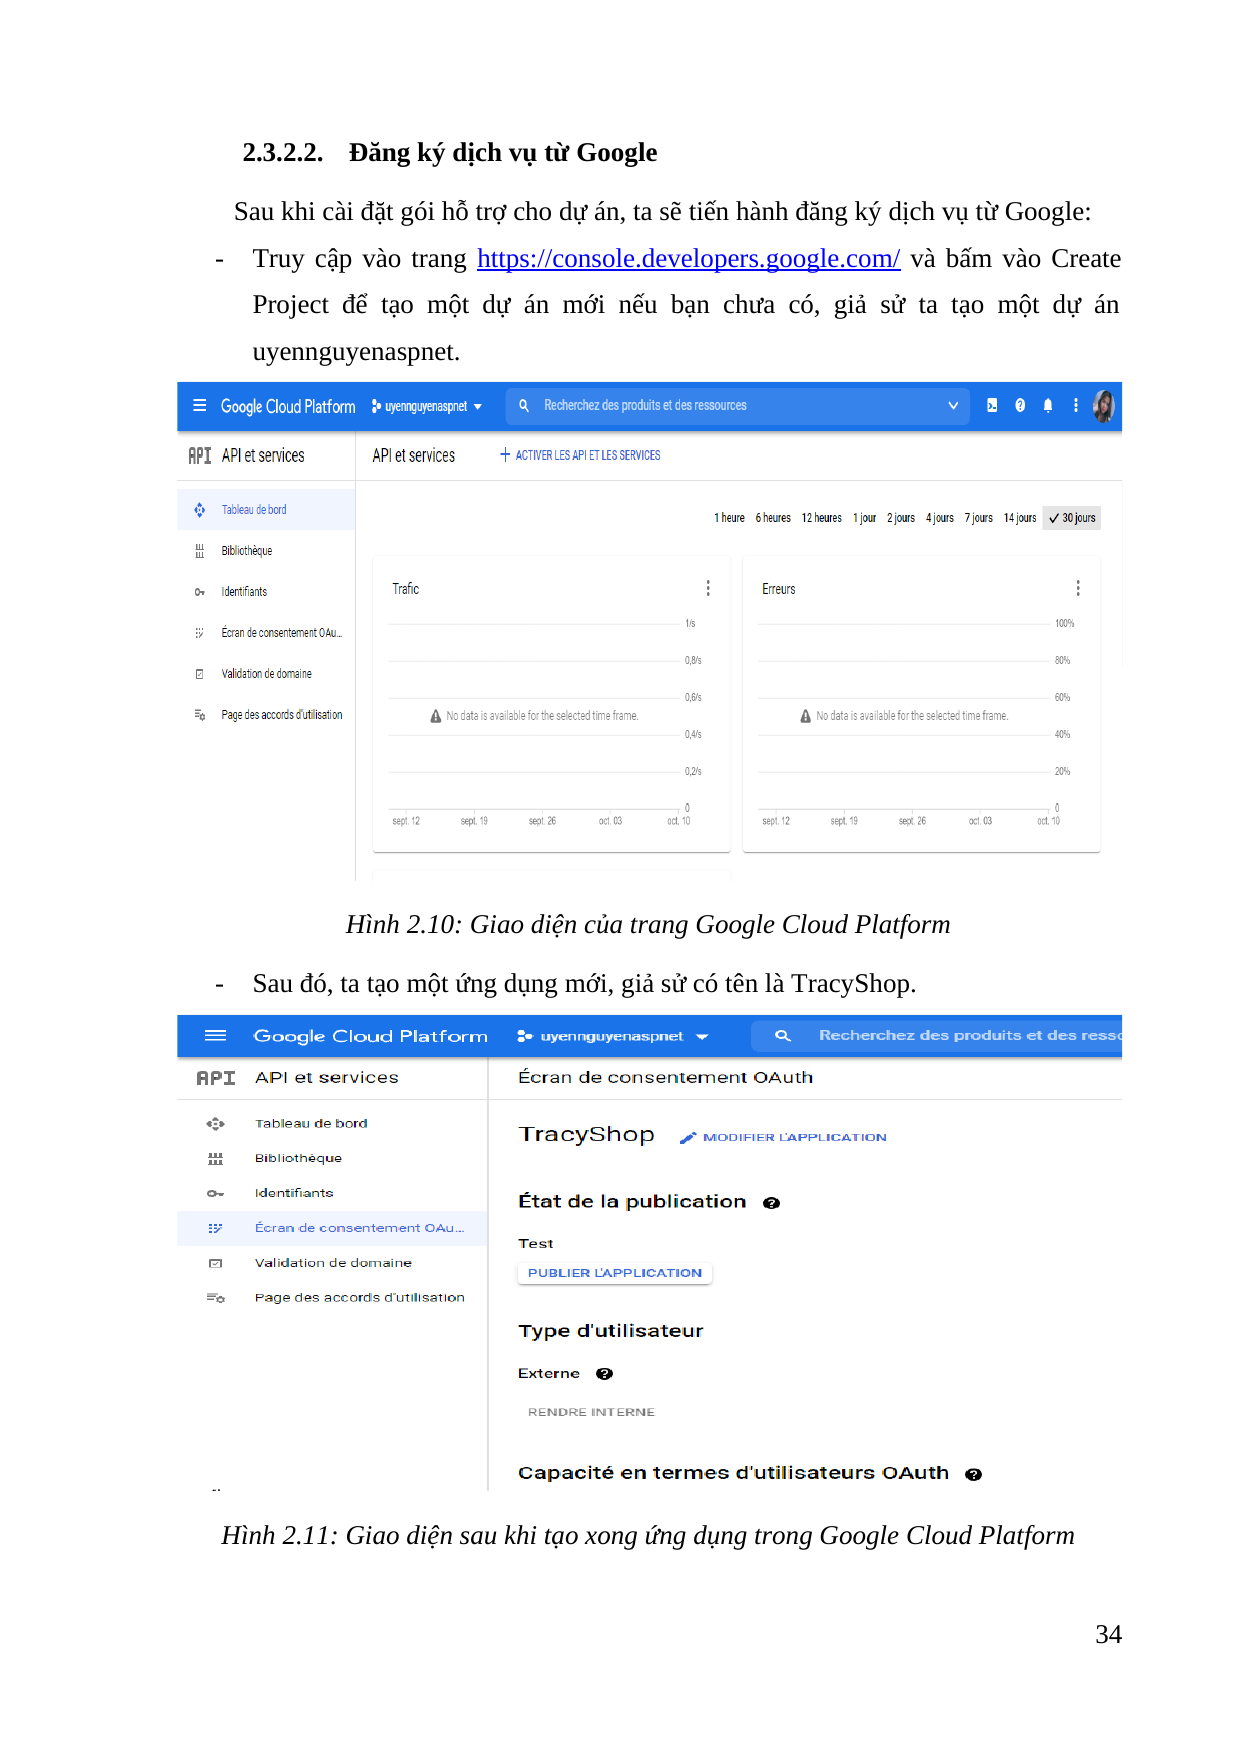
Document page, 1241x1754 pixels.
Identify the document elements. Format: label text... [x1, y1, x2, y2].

text Hình 2.11: Giao diện sau khi tạo xong ứng dụng trong Google Cloud Platform [177, 1519, 1122, 1550]
text Hình 2.10: Giao diện của trang Google Cloud Platform [177, 908, 1122, 939]
list Sau khi cài đặt gói hỗ trợ cho dự án, ta sẽ tiến hành đăng ký dịch vụ từ Google: [177, 195, 1122, 226]
list Sau đó, ta tạo một ứng dụng mới, giả sử có tên là TracyShop. [215, 967, 1122, 999]
picture [177, 1014, 1123, 1491]
picture [177, 381, 1123, 881]
list Truy cập vào trang https://console.developers.google.com/ và bấm vào Create Project để tạo một dự án mới nếu bạn chưa có, giả sử ta tạo một dự án uyennguyenaspnet. [215, 242, 1122, 366]
subtitle Đăng ký dịch vụ từ Google [242, 136, 1122, 167]
